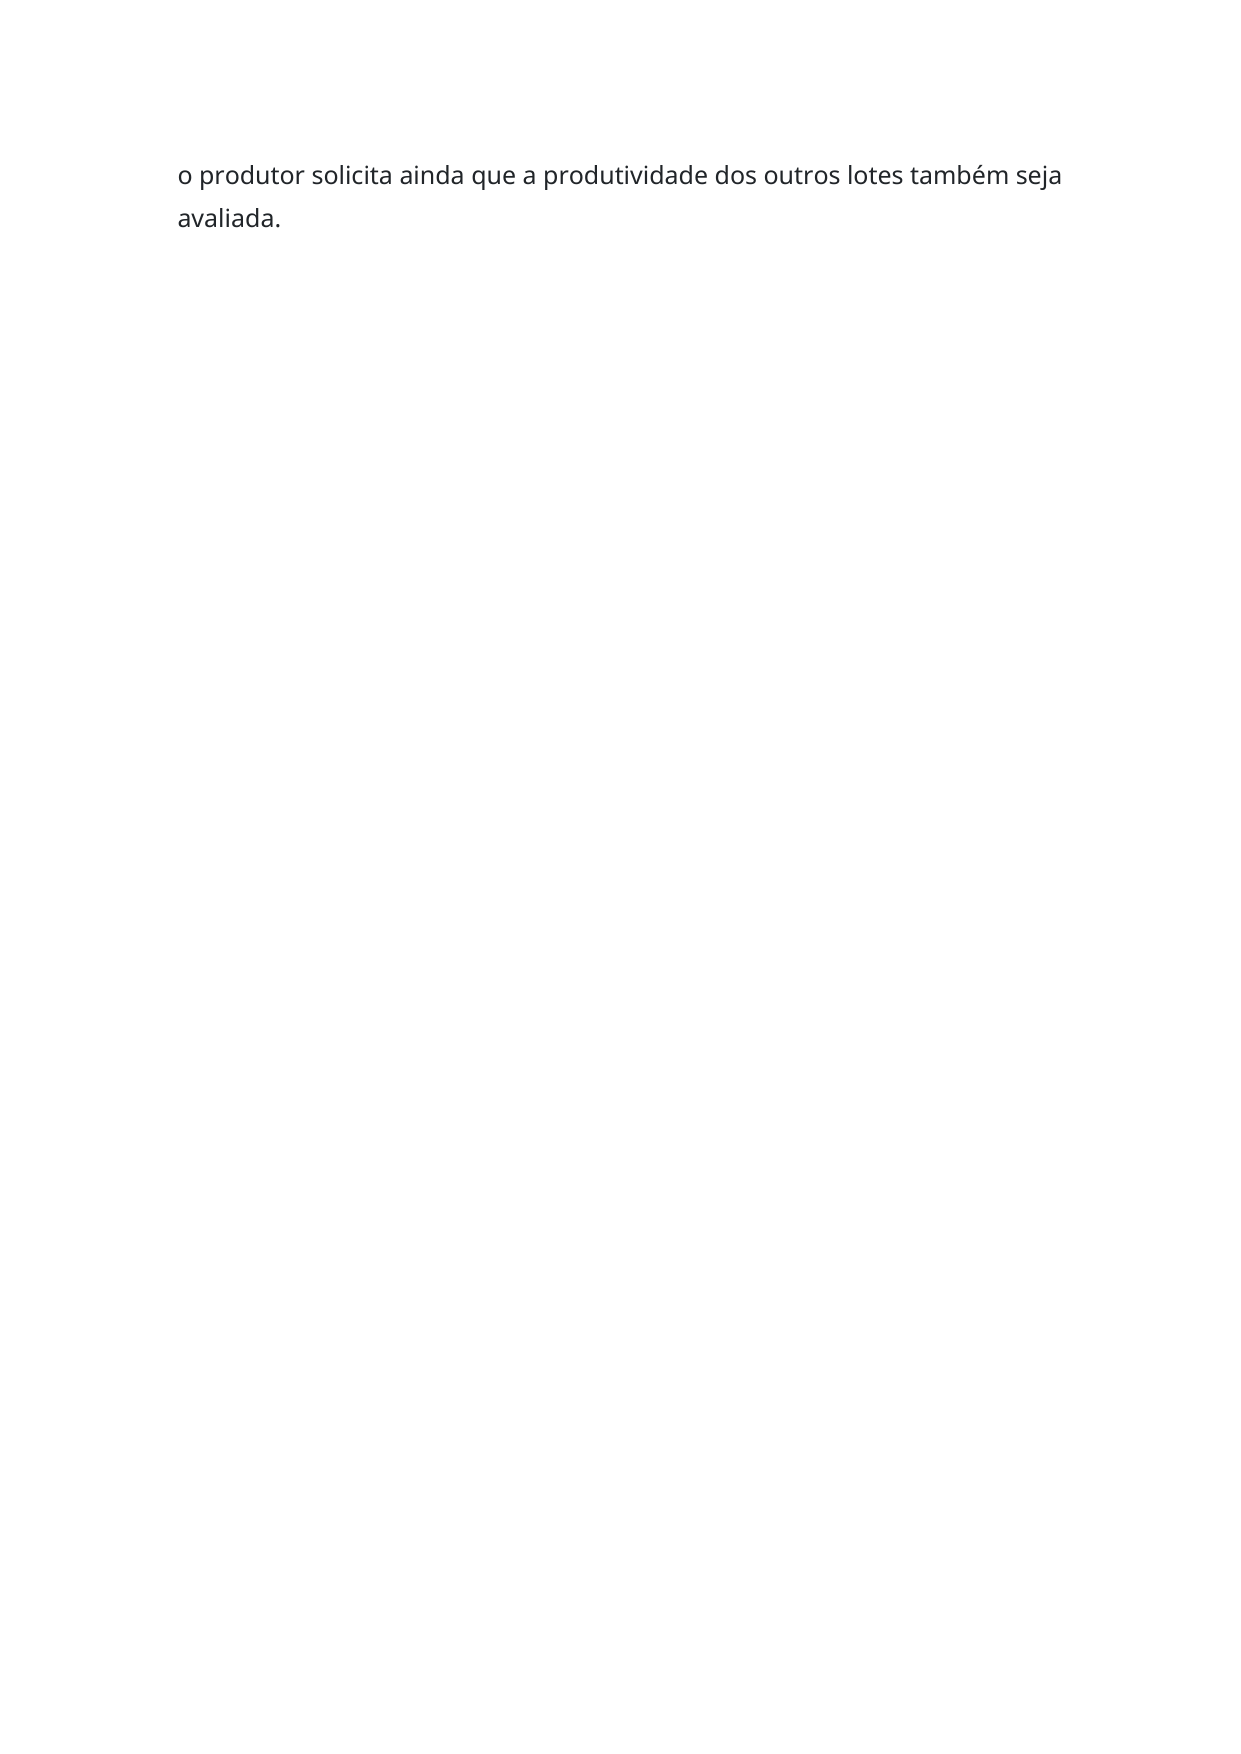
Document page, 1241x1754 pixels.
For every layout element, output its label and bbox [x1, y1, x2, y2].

text [177, 148, 1063, 235]
